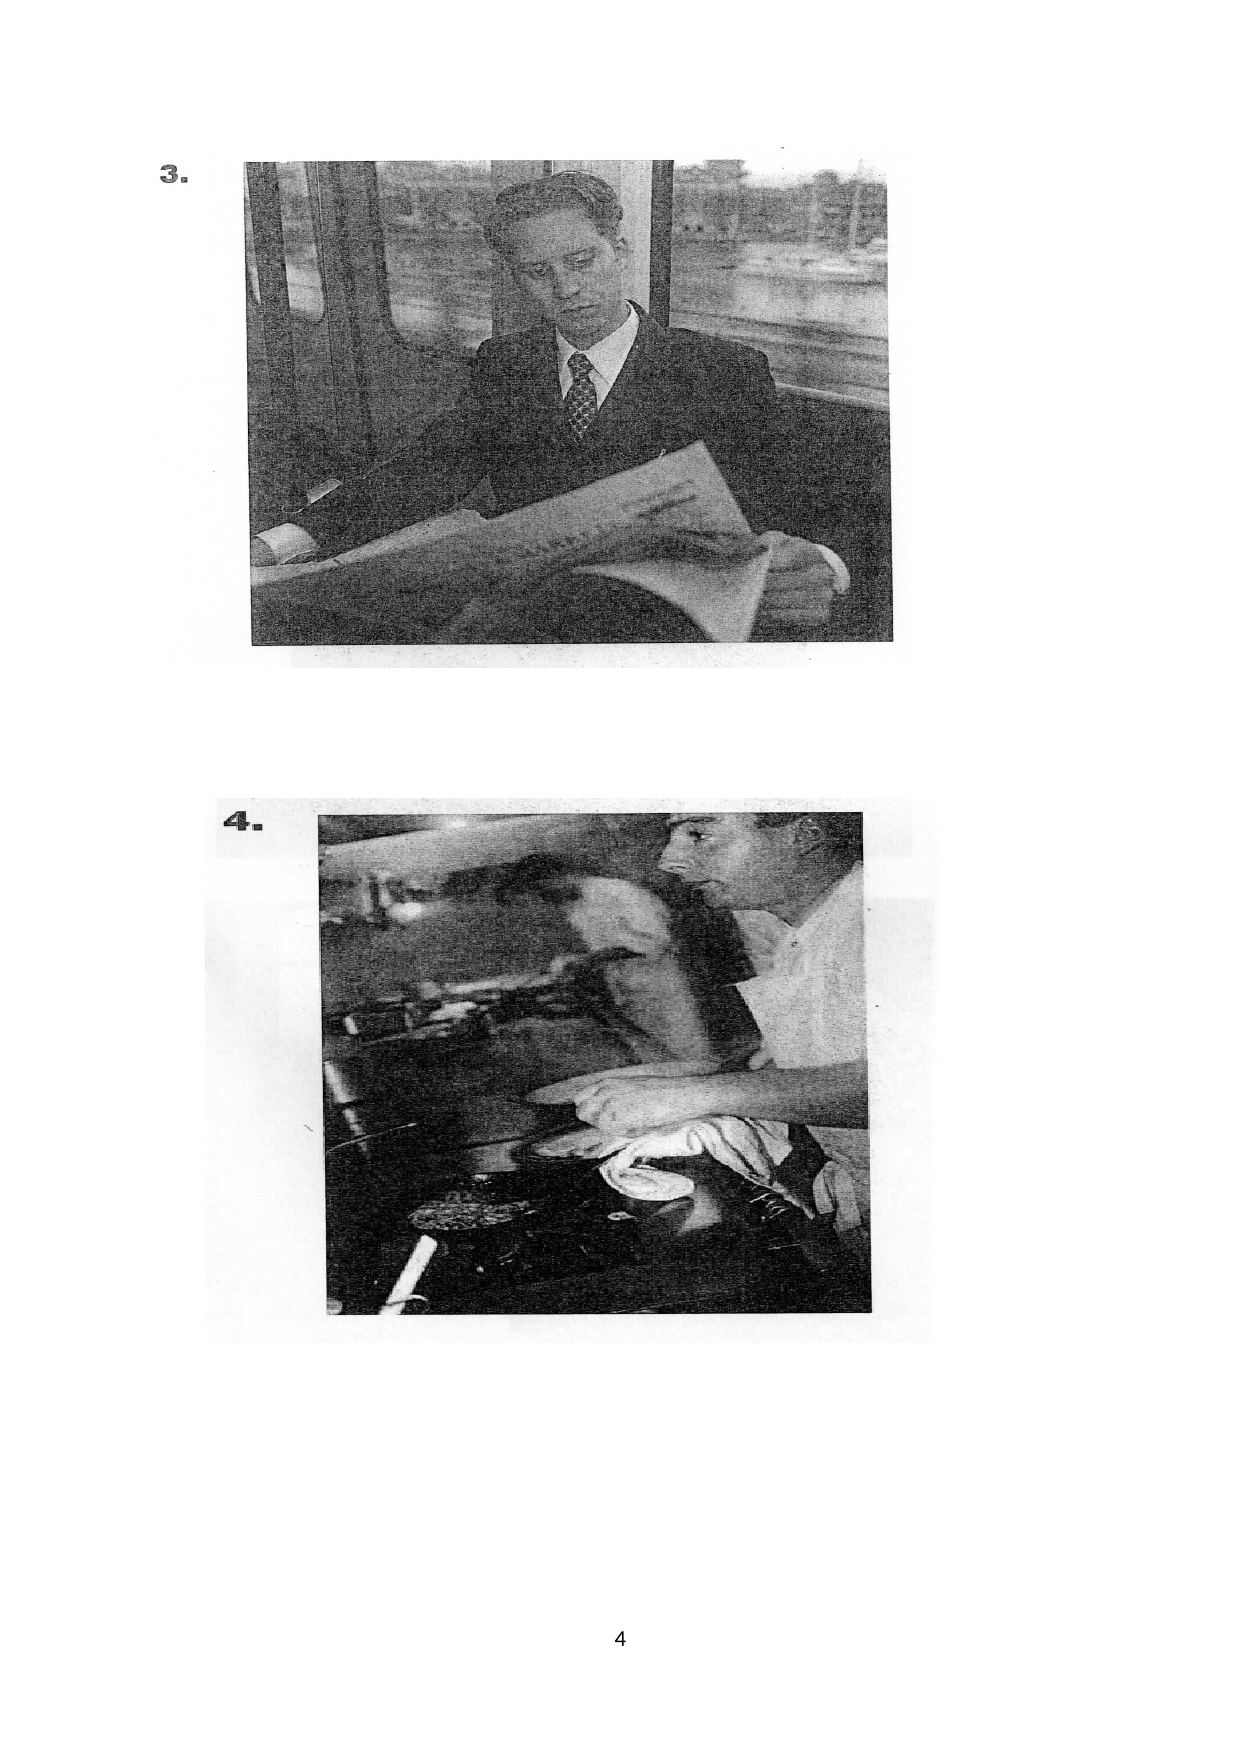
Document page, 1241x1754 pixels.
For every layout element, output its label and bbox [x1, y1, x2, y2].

picture [147, 147, 910, 668]
picture [204, 798, 939, 1343]
